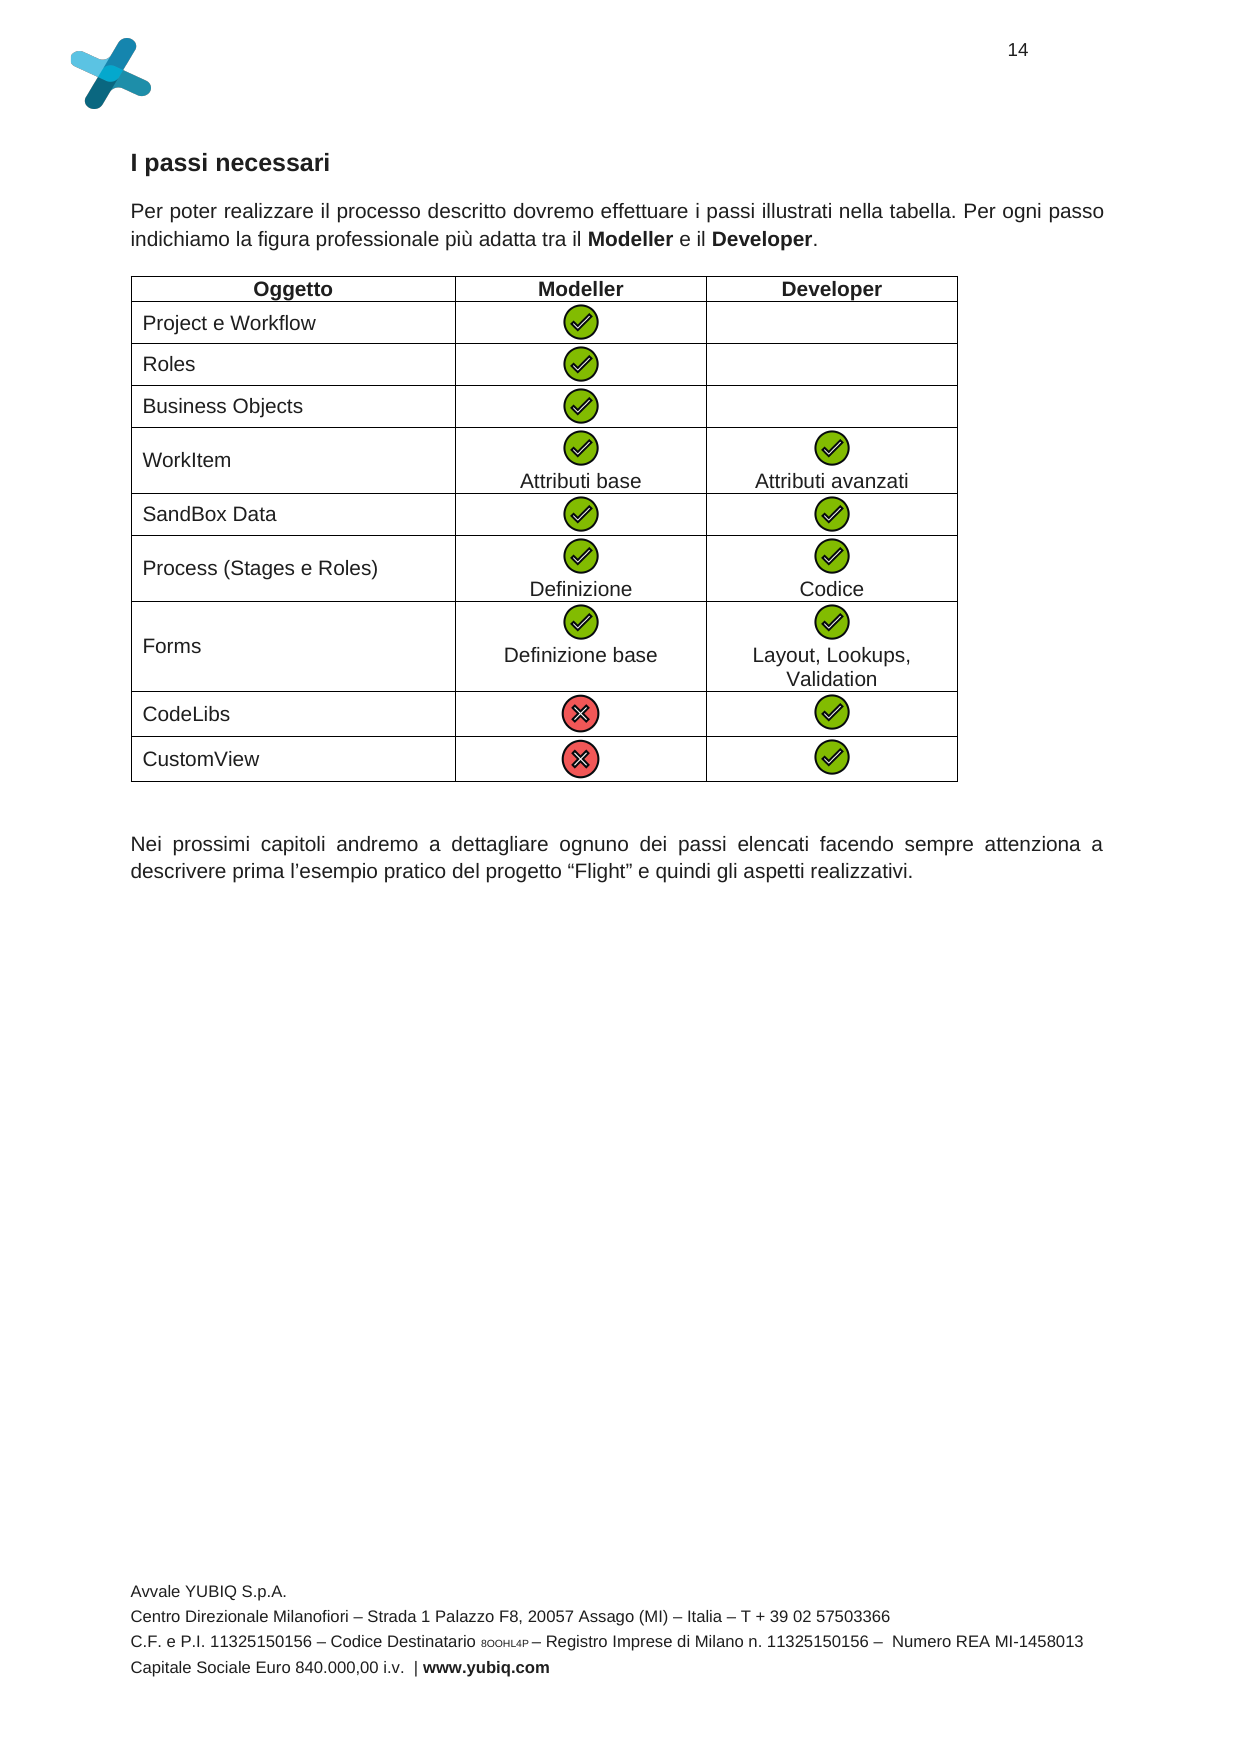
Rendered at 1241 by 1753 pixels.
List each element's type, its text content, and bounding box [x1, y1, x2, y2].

picture [560, 493, 602, 577]
table_cell [456, 692, 558, 736]
table_cell Attributi avanzati [707, 428, 957, 493]
table_cell Project e Workflow [132, 302, 455, 343]
table_cell [853, 494, 957, 535]
table_cell [602, 344, 706, 385]
picture [811, 427, 853, 469]
table_cell [456, 344, 560, 385]
table_cell [603, 692, 706, 736]
table_cell CustomView [132, 737, 455, 781]
table_cell Process (Stages e Roles) [132, 536, 455, 601]
table_header Modeller [456, 277, 706, 301]
picture [811, 736, 853, 778]
table_cell [602, 302, 706, 343]
table_cell [456, 386, 560, 427]
table_cell Attributi base [456, 428, 706, 493]
table_cell [707, 386, 957, 427]
table_cell SandBox Data [132, 494, 455, 535]
table_cell [456, 302, 560, 343]
table_cell [707, 494, 811, 535]
table_cell [707, 344, 957, 385]
picture [558, 691, 603, 782]
table_cell [707, 737, 957, 781]
picture [811, 691, 853, 733]
picture [70, 38, 151, 109]
picture [811, 493, 853, 577]
table_cell [456, 494, 560, 535]
table_cell [707, 692, 957, 736]
table_header Developer [707, 277, 957, 301]
table_cell Roles [132, 344, 455, 385]
table_cell Layout, Lookups, Validation [707, 602, 957, 691]
table_cell Definizione [456, 536, 706, 601]
table_cell Business Objects [132, 386, 455, 427]
table_header Oggetto [132, 277, 455, 301]
text Nei prossimi capitoli andremo a dettagliare ognuno dei passi elencati facendo sempre attenziona a descrivere prima l’esempio pratico del progetto “Flight” e quindi gli aspetti realizzativi. [130, 832, 1105, 883]
picture [560, 601, 602, 643]
table_cell WorkItem [132, 428, 455, 493]
picture [811, 601, 853, 643]
table_cell CodeLibs [132, 692, 455, 736]
picture [560, 301, 602, 469]
table_cell [603, 737, 706, 781]
table_cell Forms [132, 602, 455, 691]
table_cell [707, 302, 957, 343]
table_cell [456, 737, 558, 781]
table_cell Definizione base [456, 602, 706, 691]
subtitle I passi necessari [130, 148, 1105, 177]
table_cell Codice [707, 536, 957, 601]
table_cell [602, 494, 706, 535]
text Per poter realizzare il processo descritto dovremo effettuare i passi illustrati nella tabella. Per ogni passo indichiamo la figura professionale più adatta tra il Modeller e il Developer. [130, 199, 1105, 250]
table_cell [602, 386, 706, 427]
